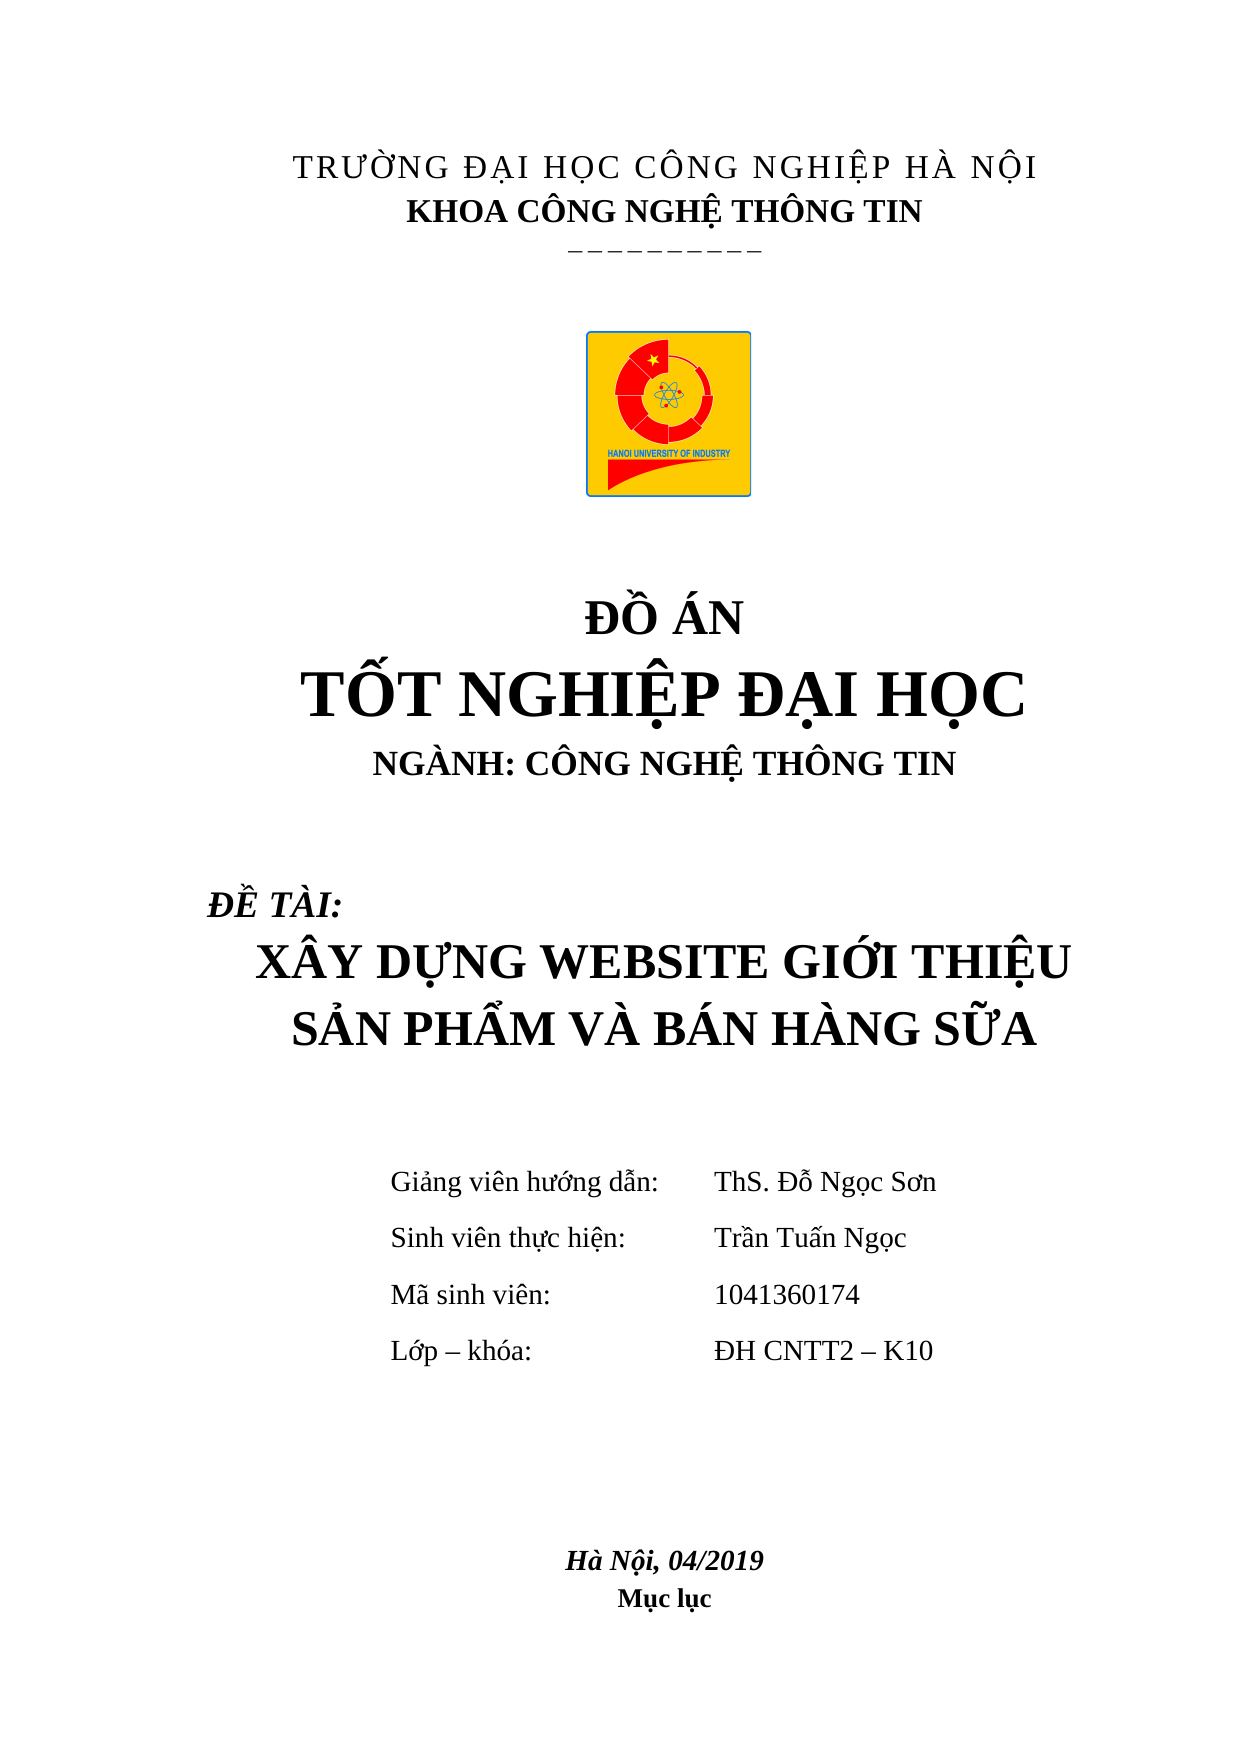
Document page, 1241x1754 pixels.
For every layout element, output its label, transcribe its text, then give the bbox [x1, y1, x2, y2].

table_cell Trần Tuấn Ngọc [703, 1220, 1036, 1277]
text TỐT NGHIỆP ĐẠI HỌC [207, 654, 1122, 731]
table_cell ĐH CNTT2 – K10 [703, 1333, 1036, 1390]
picture [586, 331, 752, 497]
table_cell 1041360174 [703, 1277, 1036, 1333]
table_header Giảng viên hướng dẫn: [379, 1164, 703, 1220]
text Hà Nội, 04/2019 [207, 1543, 1122, 1577]
text KHOA CÔNG NGHỆ THÔNG TIN [207, 192, 1122, 230]
text ĐỒ ÁN [207, 588, 1122, 645]
table_header ThS. Đỗ Ngọc Sơn [703, 1164, 1036, 1220]
text NGÀNH: CÔNG NGHỆ THÔNG TIN [207, 742, 1122, 783]
table_cell Mã sinh viên: [379, 1277, 703, 1333]
text ĐỀ TÀI: [207, 883, 1122, 926]
table_cell Lớp – khóa: [379, 1333, 703, 1390]
text TRƯỜNG ĐẠI HỌC CÔNG NGHIỆP HÀ NỘI [207, 148, 1122, 186]
table_cell Sinh viên thực hiện: [379, 1220, 703, 1277]
text XÂY DỰNG WEBSITE GIỚI THIỆU SẢN PHẨM VÀ BÁN HÀNG SỮA [207, 932, 1122, 1056]
